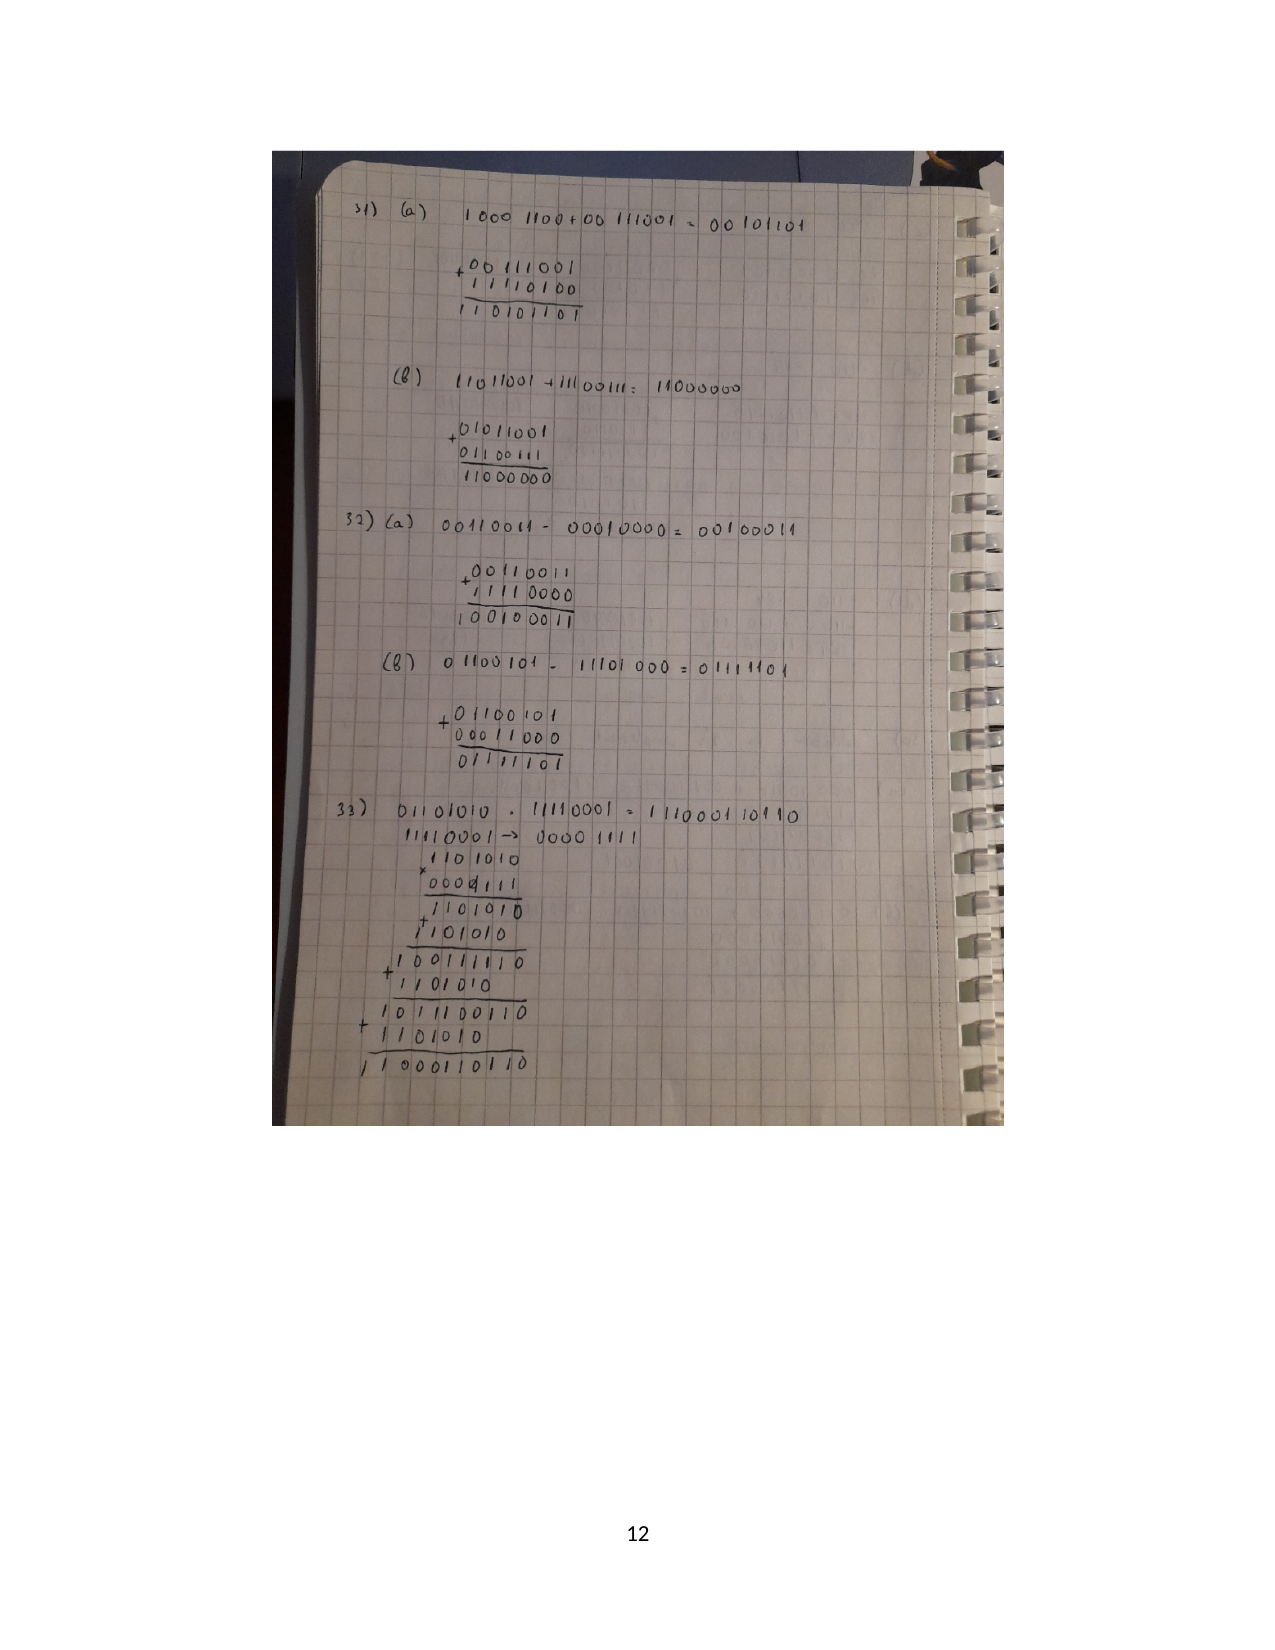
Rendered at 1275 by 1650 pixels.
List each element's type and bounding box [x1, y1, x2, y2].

picture [272, 152, 1004, 1125]
